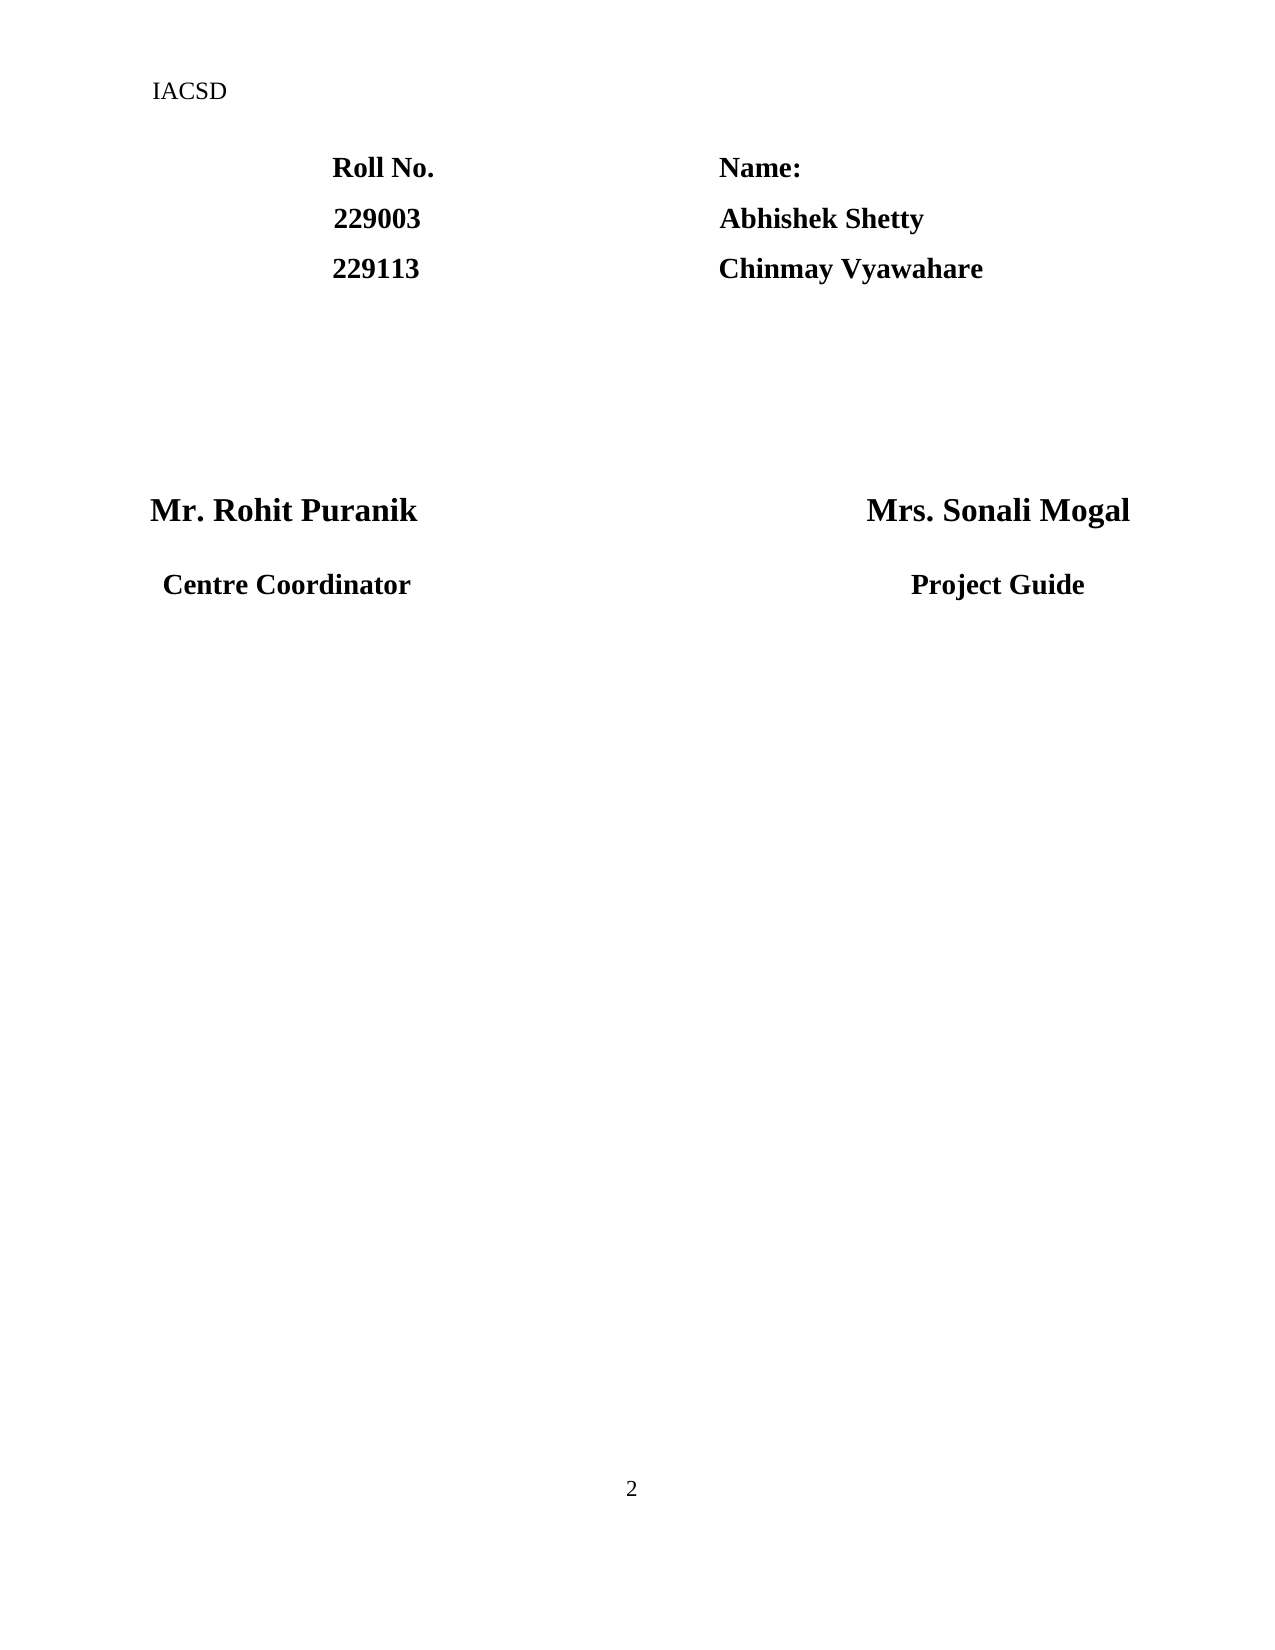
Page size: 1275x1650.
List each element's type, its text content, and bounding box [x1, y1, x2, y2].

text Mr. Rohit Puranik Mrs. Sonali Mogal [150, 490, 1233, 528]
text Roll No. Name: [332, 150, 1233, 183]
text Centre Coordinator Project Guide [162, 567, 1233, 601]
text 229113 Chinmay Vyawahare [332, 251, 1233, 284]
text 229003 Abhishek Shetty [333, 201, 1233, 234]
